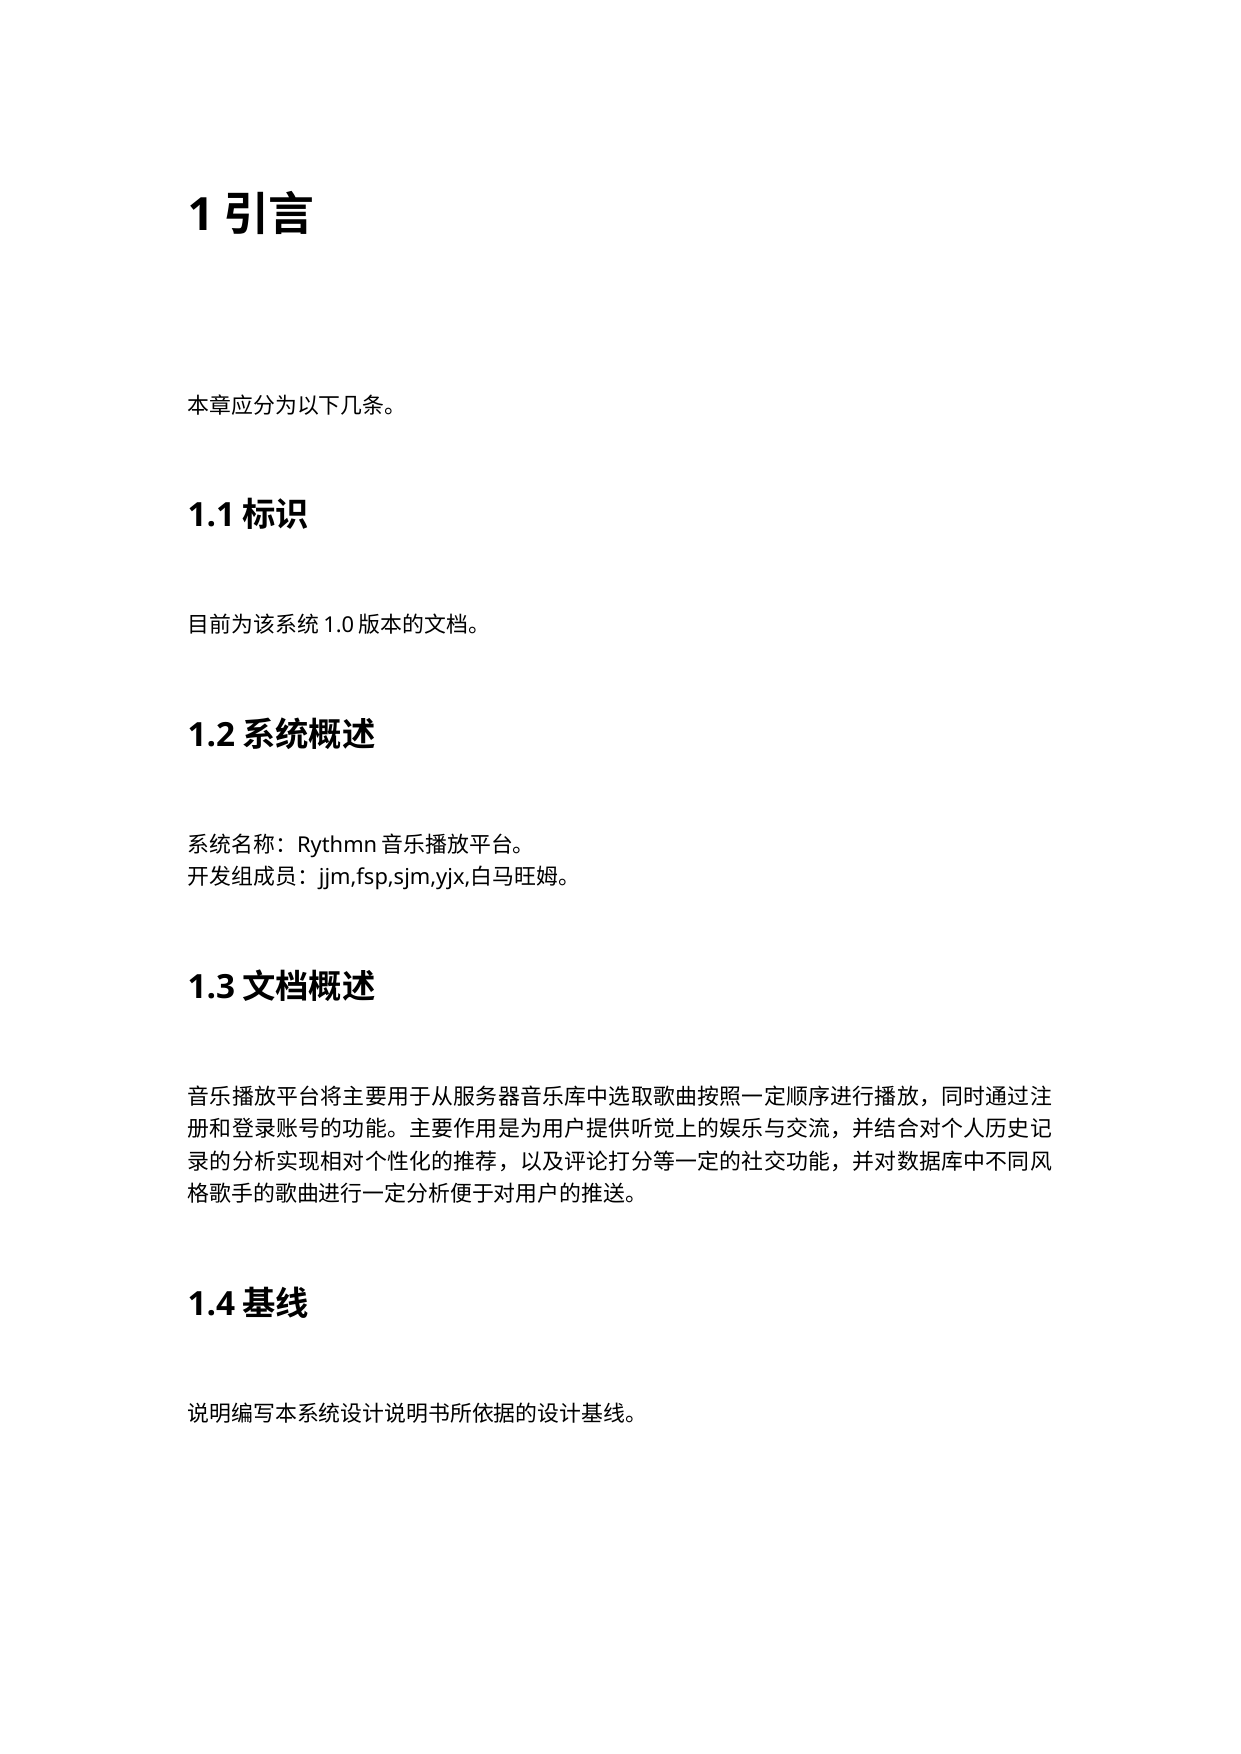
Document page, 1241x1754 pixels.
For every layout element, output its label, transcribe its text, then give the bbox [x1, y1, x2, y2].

subtitle 1.3文档概述 [187, 951, 1053, 1016]
subtitle 1.1标识 [187, 480, 1053, 545]
text 本章应分为以下几条。 [187, 388, 1053, 420]
subtitle 1.4基线 [187, 1268, 1053, 1333]
text 系统名称：Rythmn音乐播放平台。 [187, 827, 1053, 859]
text 音乐播放平台将主要用于从服务器音乐库中选取歌曲按照一定顺序进行播放，同时通过注册和登录账号的功能。主要作用是为用户提供听觉上的娱乐与交流，并结合对个人历史记录的分析实现相对个性化的推荐，以及评论打分等一定的社交功能，并对数据库中不同风格歌手的歌曲进行一定分析便于对用户的推送。 [187, 1078, 1053, 1208]
subtitle 1.2系统概述 [187, 699, 1053, 764]
text 目前为该系统1.0版本的文档。 [187, 607, 1053, 639]
subtitle 1引言 [187, 162, 1053, 259]
text 说明编写本系统设计说明书所依据的设计基线。 [187, 1396, 1053, 1428]
text 开发组成员：jjm,fsp,sjm,yjx,白马旺姆。 [187, 859, 1053, 892]
